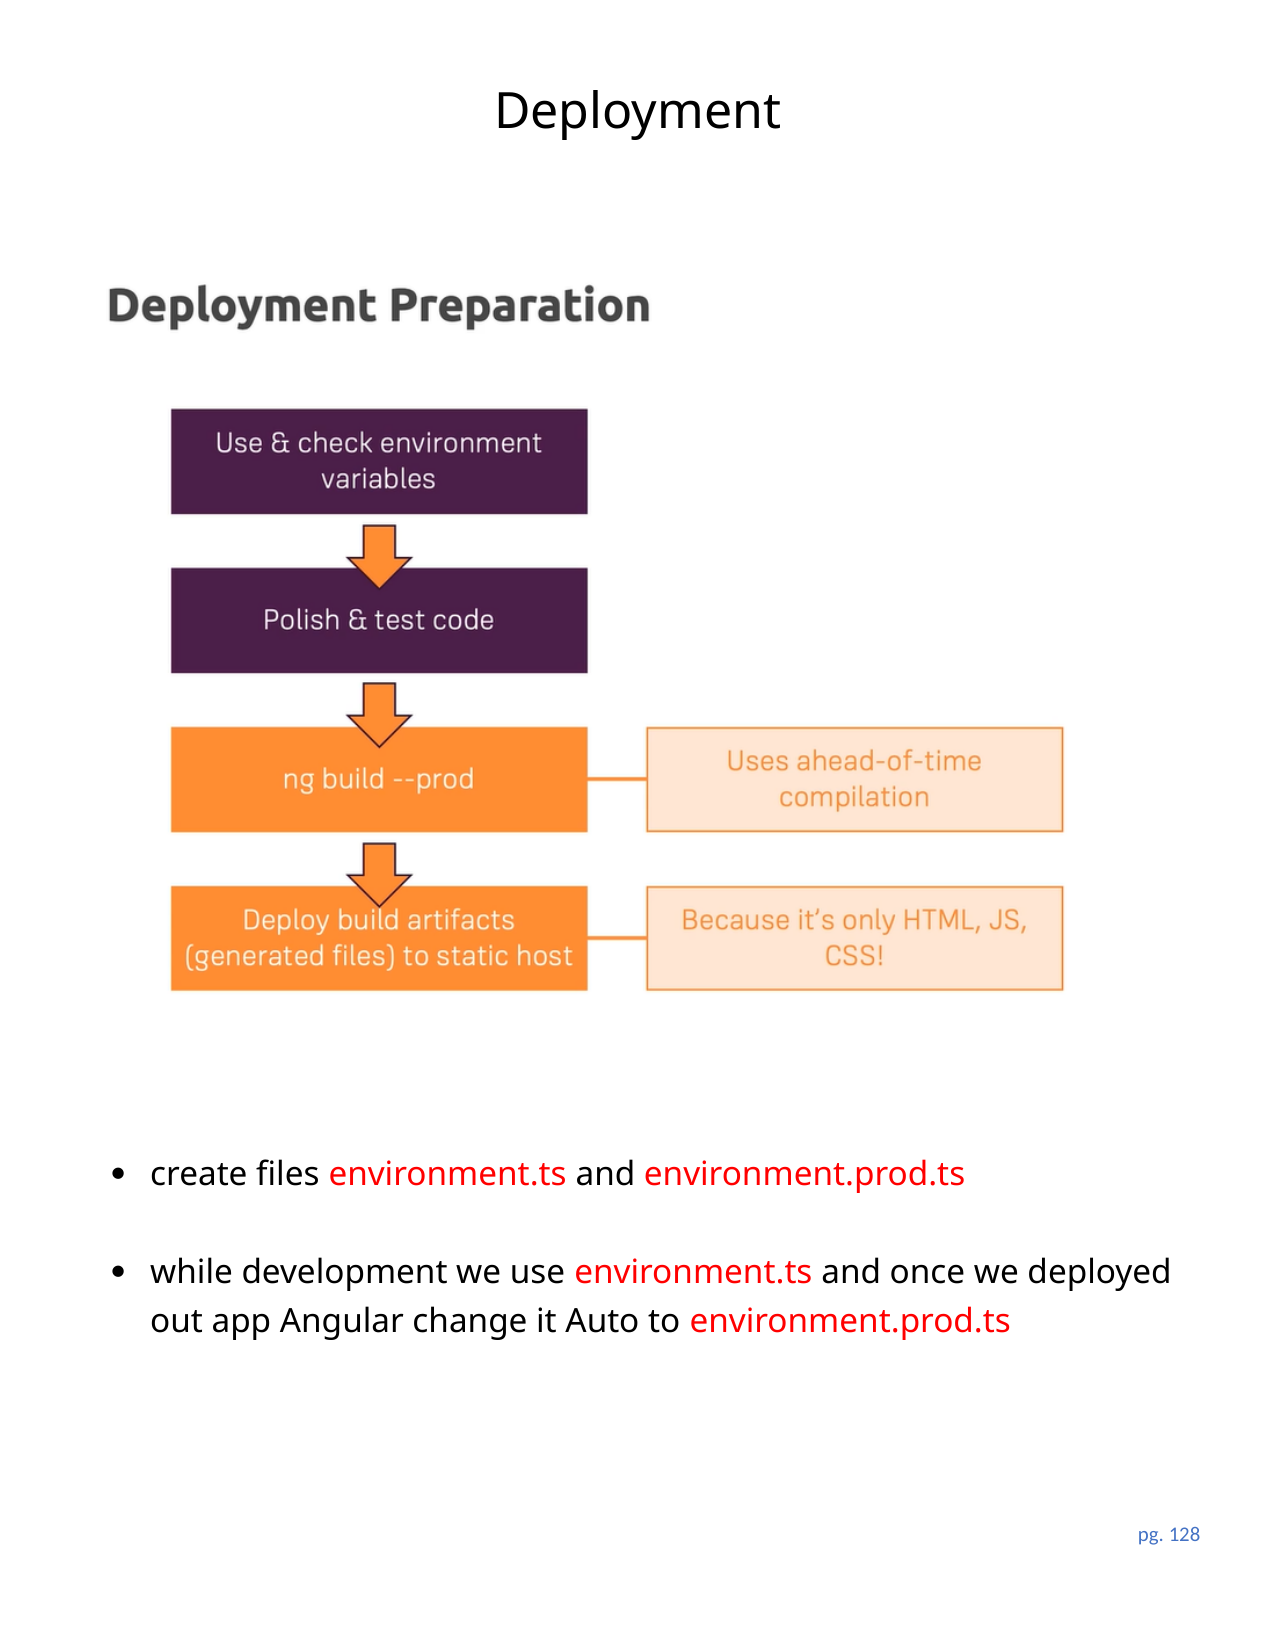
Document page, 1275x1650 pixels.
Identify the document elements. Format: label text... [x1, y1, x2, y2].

list while development we use environment.ts and once we deployed out app Angular change it Auto to environment.prod.ts [112, 1248, 1200, 1342]
text Deployment [75, 75, 1200, 143]
list create files environment.ts and environment.prod.ts [112, 1150, 1200, 1195]
picture [75, 195, 1084, 1066]
